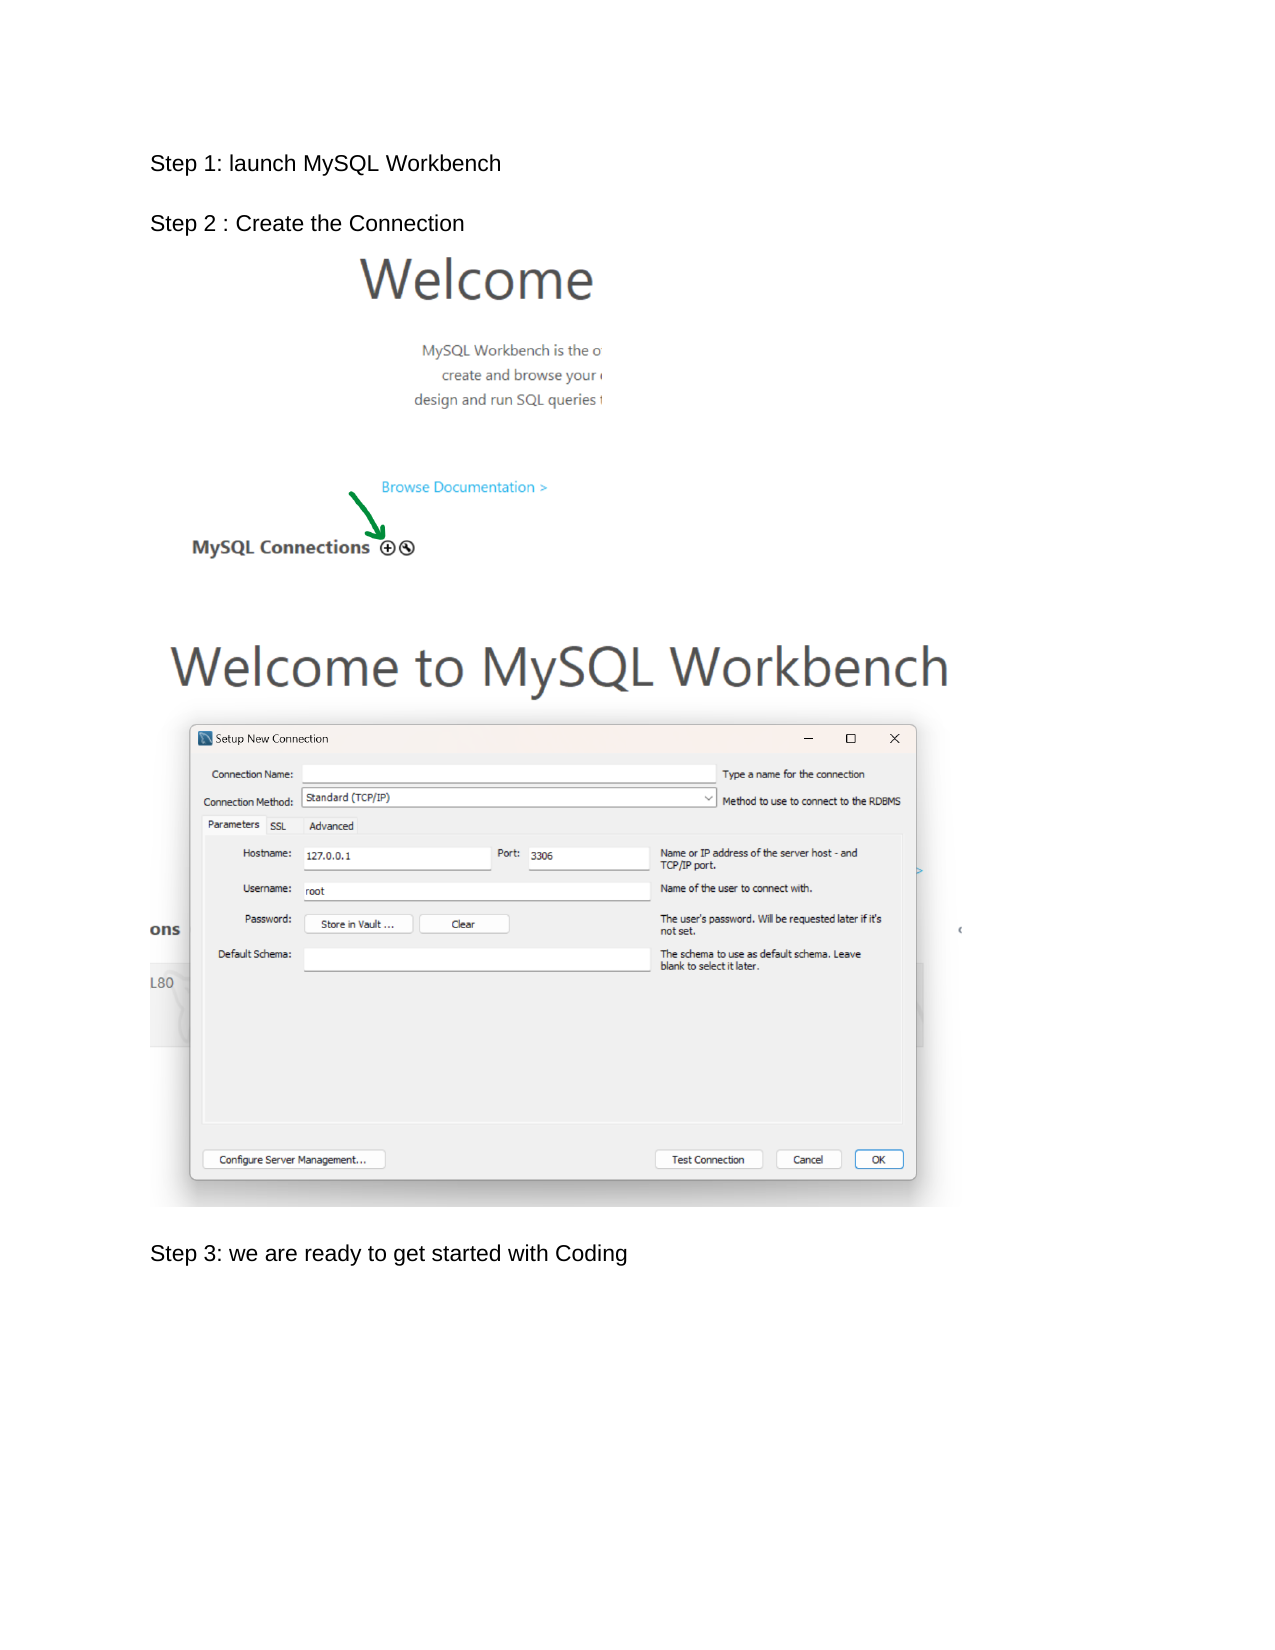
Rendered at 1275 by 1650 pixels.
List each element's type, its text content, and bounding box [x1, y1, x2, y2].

text Step 3: we are ready to get started with Coding [150, 1240, 1125, 1267]
text Step 1: launch MySQL Workbench [150, 150, 1125, 176]
text Step 2 : Create the Connection [150, 210, 1125, 237]
picture [150, 240, 637, 590]
picture [150, 623, 962, 1207]
